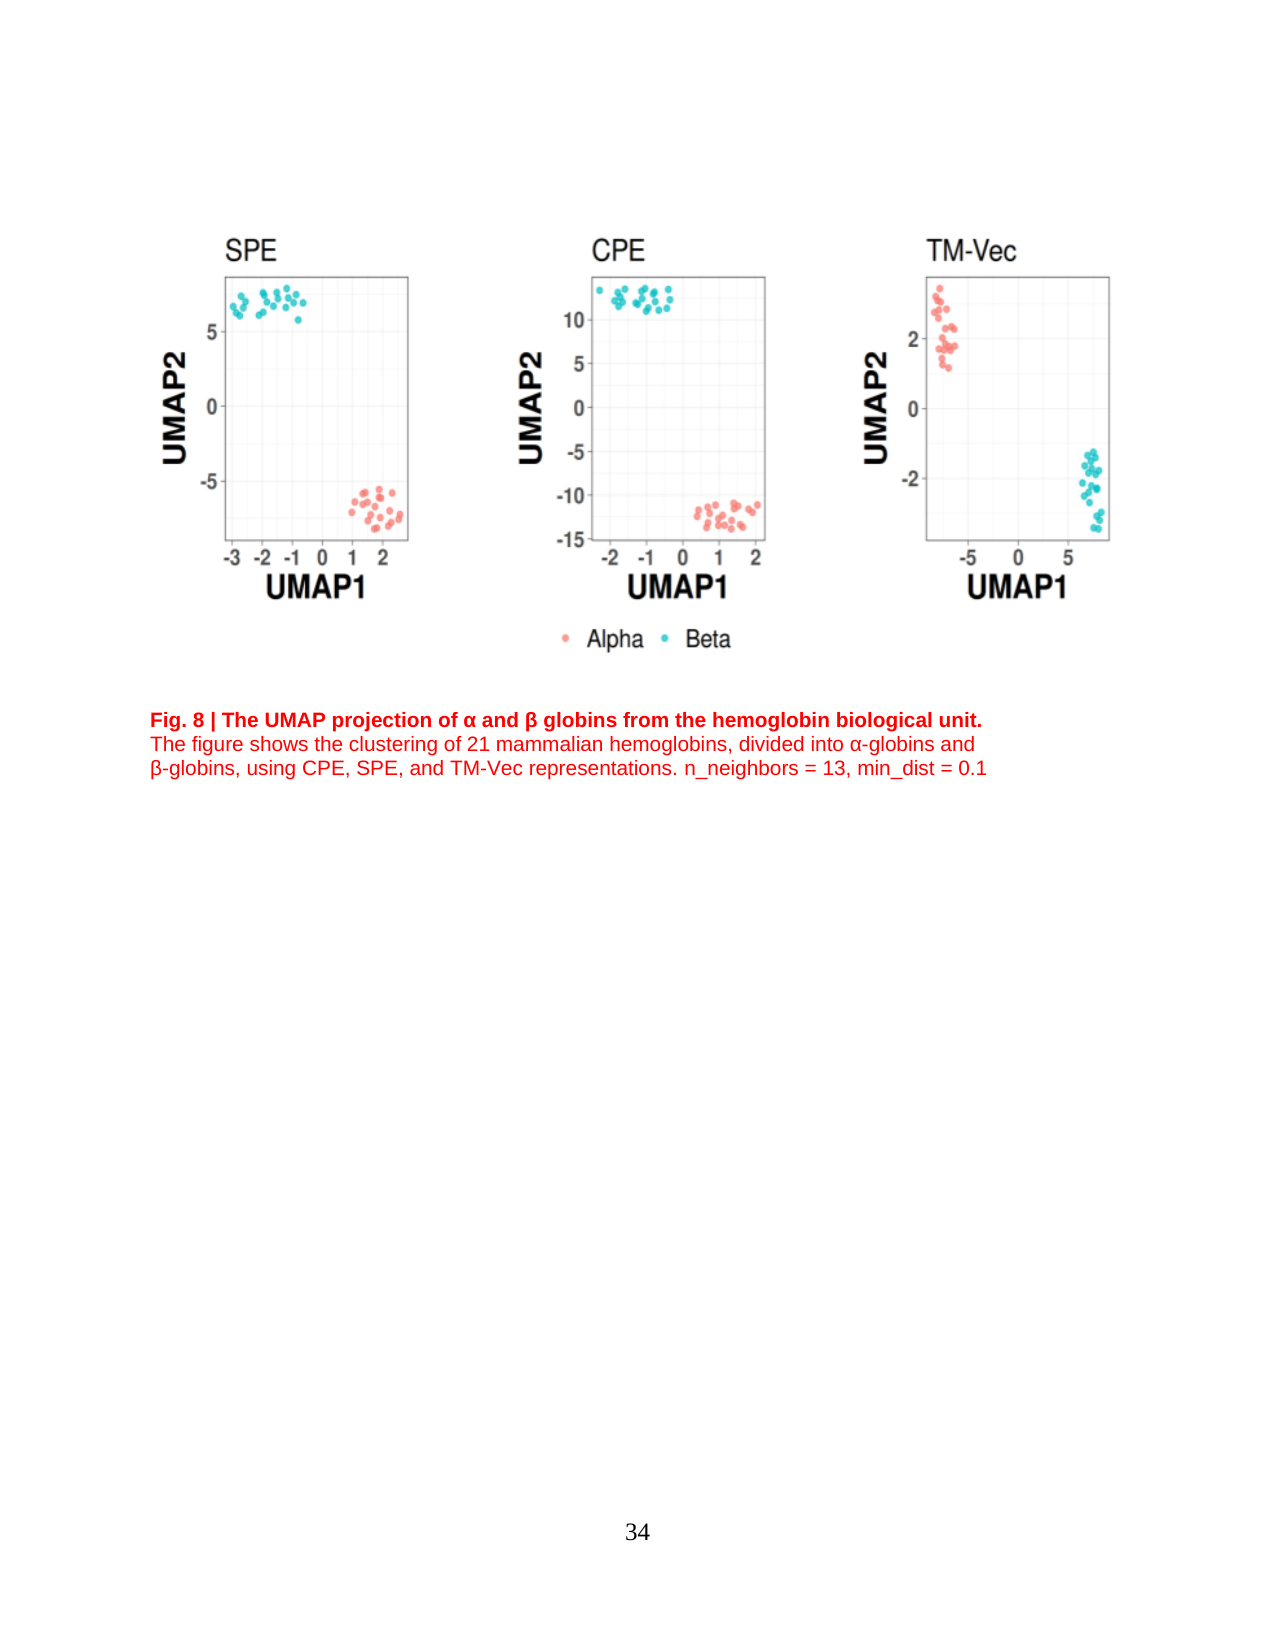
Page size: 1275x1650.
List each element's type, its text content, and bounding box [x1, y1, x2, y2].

text Fig. 8 | The UMAP projection of α and β globins from the hemoglobin biological unit. The figure shows the clustering of 21 mammalian hemoglobins, divided into α-globins and β-globins, using CPE, SPE, and TM-Vec representations. n_neighbors = 13, min_dist = 0.1 [150, 708, 992, 780]
